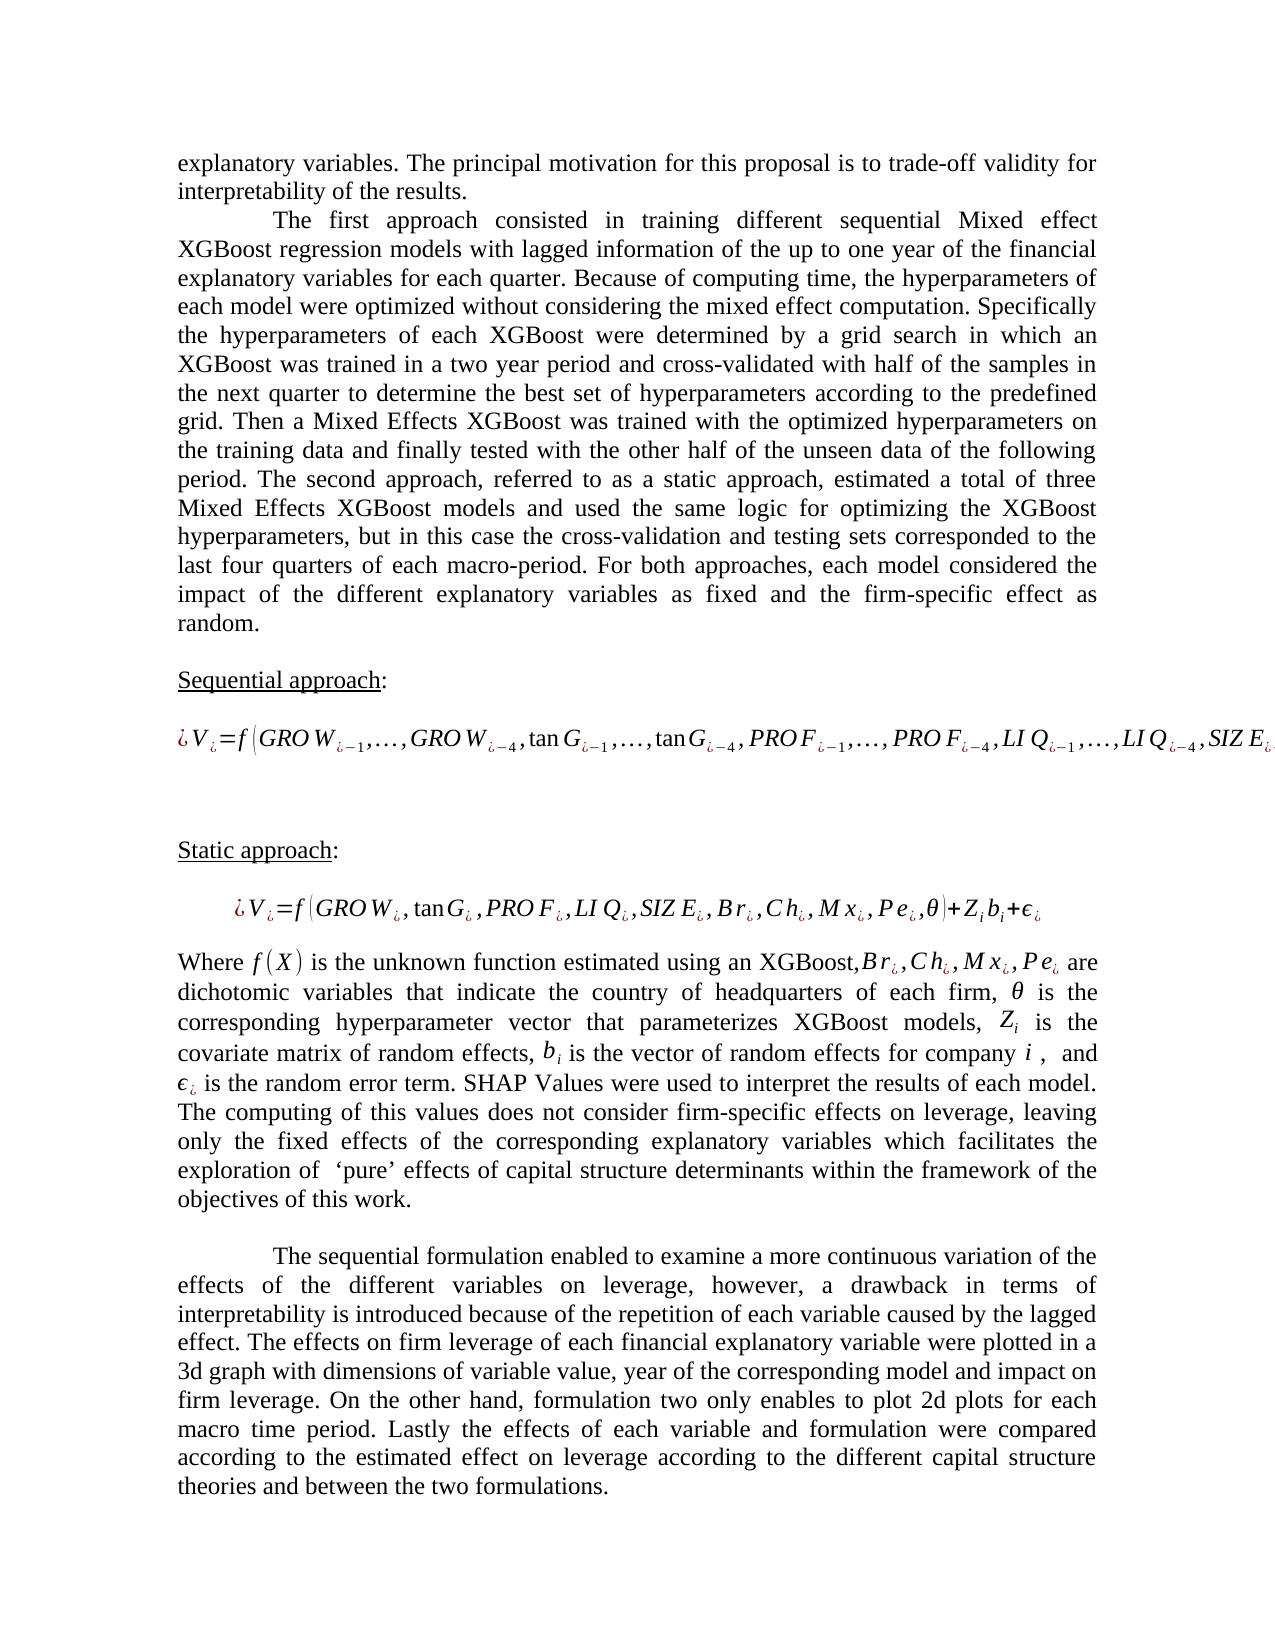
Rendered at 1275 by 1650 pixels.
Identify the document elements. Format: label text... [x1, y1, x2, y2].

text Sequential approach: [177, 665, 1098, 694]
text Static approach: [177, 836, 1098, 864]
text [177, 148, 1098, 205]
text The first approach consisted in training different sequential Mixed effect XGBoost regression models with lagged information of the up to one year of the financial explanatory variables for each quarter. Because of computing time, the hyperparameters of each model were optimized without considering the mixed effect computation. Specifically the hyperparameters of each XGBoost were determined by a grid search in which an XGBoost was trained in a two year period and cross-validated with half of the samples in the next quarter to determine the best set of hyperparameters according to the predefined grid. Then a Mixed Effects XGBoost was trained with the optimized hyperparameters on the training data and finally tested with the other half of the unseen data of the following period. The second approach, referred to as a static approach, estimated a total of three Mixed Effects XGBoost models and used the same logic for optimizing the XGBoost hyperparameters, but in this case the cross-validation and testing sets corresponded to the last four quarters of each macro-period. For both approaches, each model considered the impact of the different explanatory variables as fixed and the firm-specific effect as random. [177, 205, 1098, 636]
text The sequential formulation enabled to examine a more continuous variation of the effects of the different variables on leverage, however, a drawback in terms of interpretability is introduced because of the repetition of each variable caused by the lagged effect. The effects on firm leverage of each financial explanatory variable were plotted in a 3d graph with dimensions of variable value, year of the corresponding model and impact on firm leverage. On the other hand, formulation two only enables to plot 2d plots for each macro time period. Lastly the effects of each variable and formulation were compared according to the estimated effect on leverage according to the different capital structure theories and between the two formulations. [177, 1241, 1098, 1500]
text Where is the unknown function estimated using an XGBoost, are dichotomic variables that indicate the country of headquarters of each firm, is the corresponding hyperparameter vector that parameterizes XGBoost models, is the covariate matrix of random effects, is the vector of random effects for company , and is the random error term. SHAP Values were used to interpret the results of each model. The computing of this values does not consider firm-specific effects on leverage, leaving only the fixed effects of the corresponding explanatory variables which facilitates the exploration of ‘pure’ effects of capital structure determinants within the framework of the objectives of this work. [177, 947, 1098, 1212]
